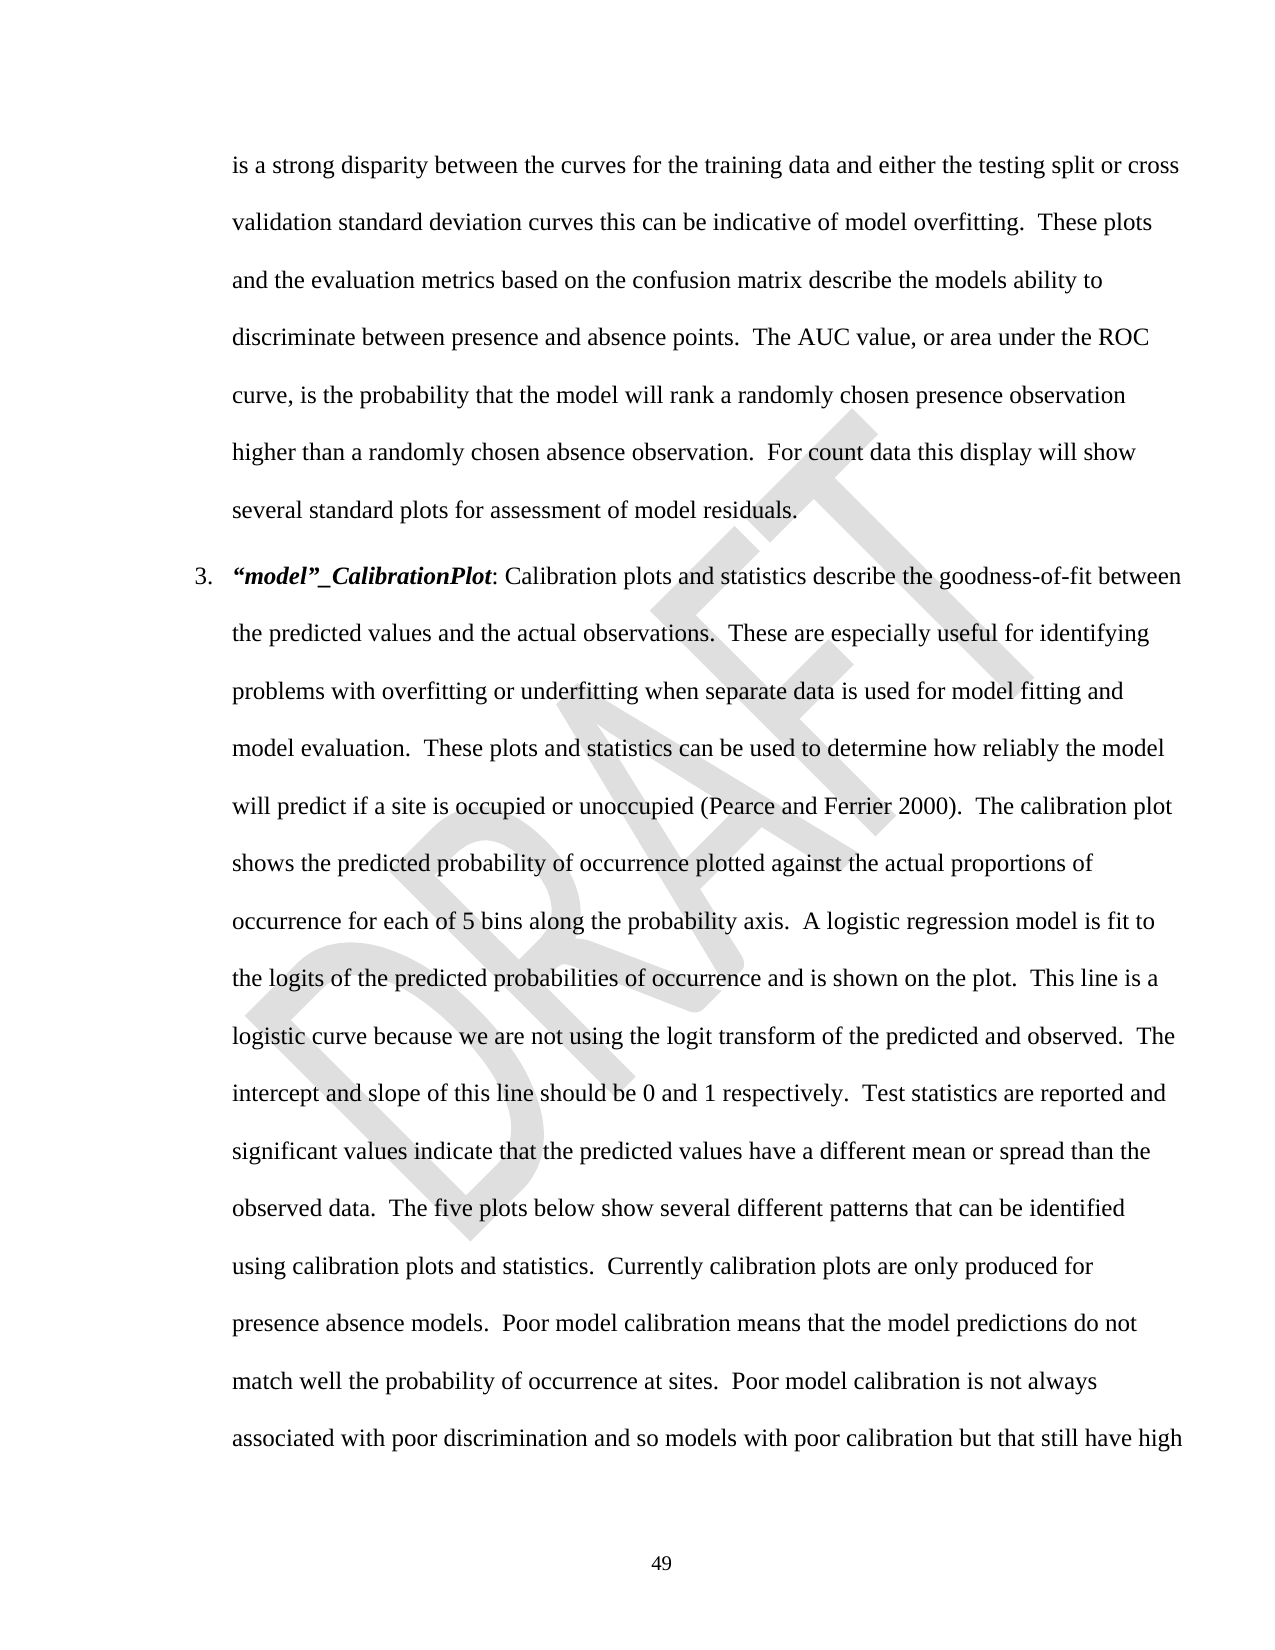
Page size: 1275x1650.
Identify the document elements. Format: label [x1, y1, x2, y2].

list [194, 561, 1185, 1452]
list [194, 150, 1185, 524]
